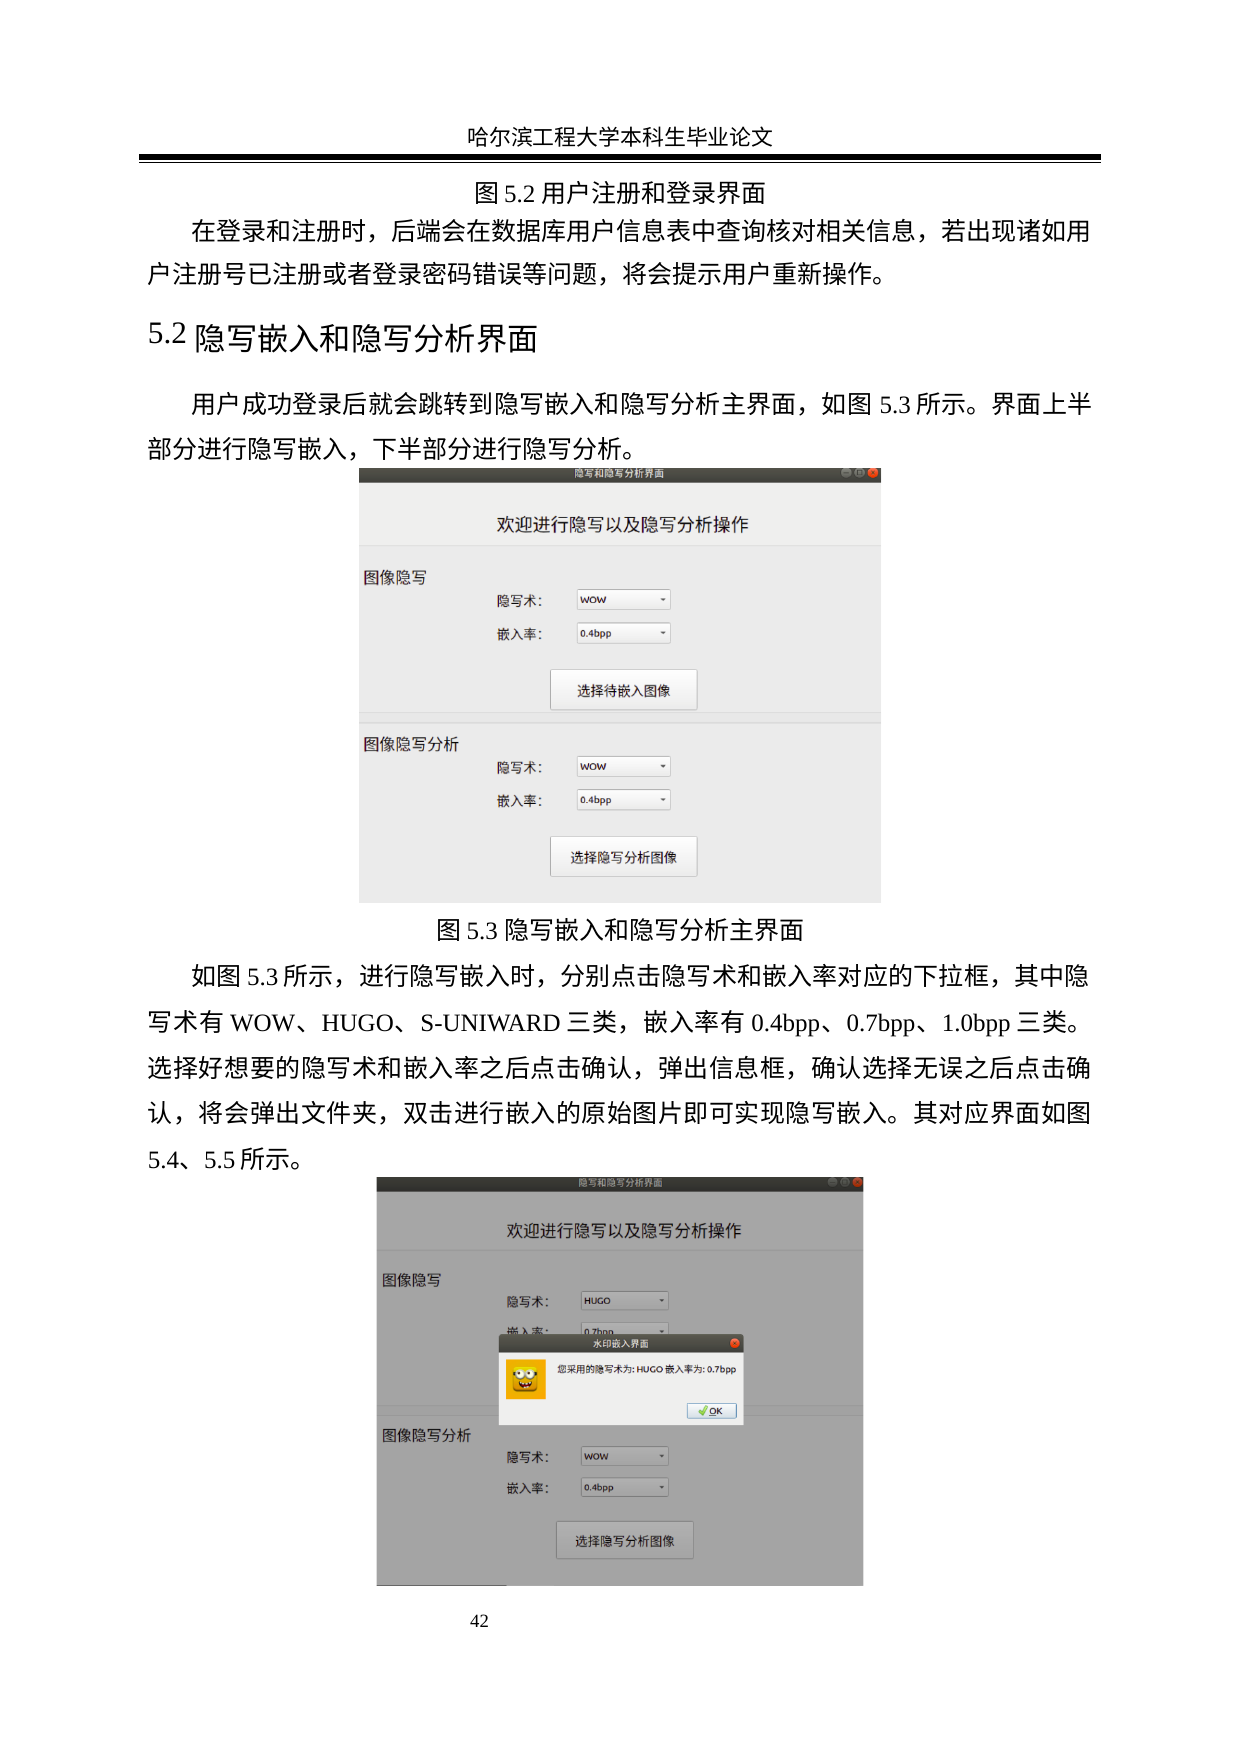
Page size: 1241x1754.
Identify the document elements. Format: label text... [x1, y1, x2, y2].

picture [376, 1177, 864, 1586]
picture [359, 468, 882, 903]
text 如图5.3所示，进行隐写嵌入时，分别点击隐写术和嵌入率对应的下拉框，其中隐写术有WOW、HUGO、S-UNIWARD三类，嵌入率有0.4bpp、0.7bpp、1.0bpp三类。选择好想要的隐写术和嵌入率之后点击确认，弹出信息框，确认选择无误之后点击确认，将会弹出文件夹，双击进行嵌入的原始图片即可实现隐写嵌入。其对应界面如图5.4、5.5所示。 [148, 949, 1093, 1178]
subtitle 5.2 隐写嵌入和隐写分析界面 [148, 314, 1093, 360]
text 在登录和注册时，后端会在数据库用户信息表中查询核对相关信息，若出现诸如用户注册号已注册或者登录密码错误等问题，将会提示用户重新操作。 [148, 211, 1093, 291]
text 图5.2 用户注册和登录界面 [148, 165, 1093, 211]
text 用户成功登录后就会跳转到隐写嵌入和隐写分析主界面，如图5.3所示。界面上半部分进行隐写嵌入，下半部分进行隐写分析。 [148, 376, 1093, 468]
text 图5.3 隐写嵌入和隐写分析主界面 [148, 903, 1093, 949]
